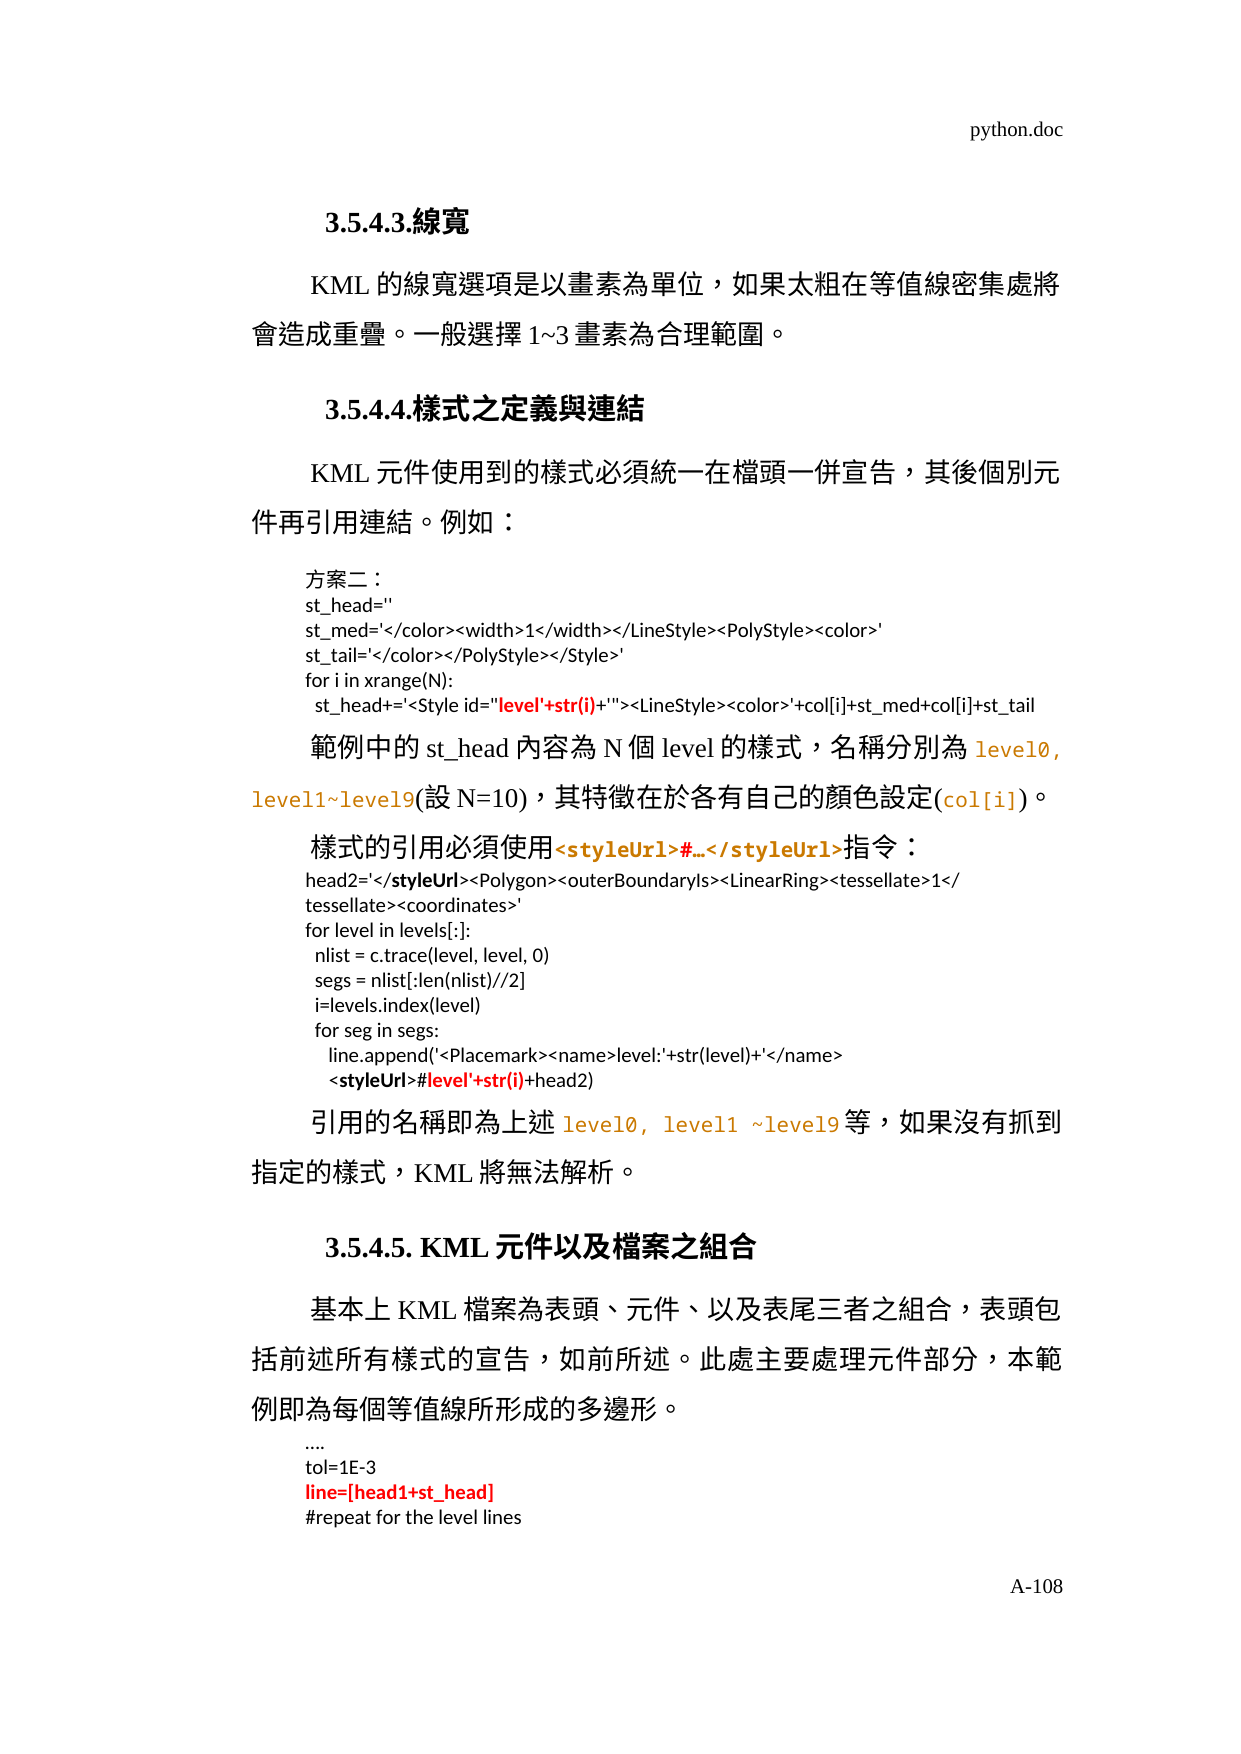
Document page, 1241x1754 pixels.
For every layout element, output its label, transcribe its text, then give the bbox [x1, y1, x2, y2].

text for i in xrange(N): [305, 742, 1063, 767]
text for seg in segs: [305, 1092, 1063, 1117]
text KML的線寬選項是以畫素為單位，如果太粗在等值線密集處將會造成重疊。一般選擇1~3畫素為合理範圍。 [251, 329, 1063, 429]
text …. [305, 1504, 1063, 1529]
text 引用的名稱即為上述level0, level1 ~level9等，如果沒有抓到指定的樣式，KML將無法解析。 [251, 1167, 1063, 1267]
text segs = nlist[:len(nlist)//2] [305, 1042, 1063, 1067]
list 樣式之定義與連結 [325, 454, 1063, 504]
text 方案二： [305, 642, 1063, 667]
text i=levels.index(level) [305, 1067, 1063, 1092]
list 線寬 [325, 267, 1063, 317]
text 基本上KML檔案為表頭、元件、以及表尾三者之組合，表頭包括前述所有樣式的宣告，如前所述。此處主要處理元件部分，本範例即為每個等值線所形成的多邊形。 [251, 1354, 1063, 1504]
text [251, 192, 1063, 242]
text st_med='</color><width>1</width></LineStyle><PolyStyle><color>' [305, 692, 1063, 717]
text head2='</styleUrl><Polygon><outerBoundaryIs><LinearRing><tessellate>1</tessellate><coordinates>' [305, 942, 1063, 992]
text 範例中的st_head內容為N個level的樣式，名稱分別為level0, level1~level9(設N=10)，其特徵在於各有自己的顏色設定(col[i])。 [251, 792, 1063, 892]
text nlist = c.trace(level, level, 0) [305, 1017, 1063, 1042]
text for level in levels[:]: [305, 992, 1063, 1017]
text st_head+='<Style id="level'+str(i)+'"><LineStyle><color>'+col[i]+st_med+col[i]+st_tail [305, 767, 1063, 792]
text <styleUrl>#level'+str(i)+head2) [310, 1142, 1063, 1167]
text st_head='' [305, 667, 1063, 692]
list KML元件以及檔案之組合 [325, 1292, 1063, 1342]
text 樣式的引用必須使用<styleUrl>#…</styleUrl>指令： [251, 892, 1063, 942]
text line.append('<Placemark><name>level:'+str(level)+'</name> [309, 1117, 1063, 1142]
text KML元件使用到的樣式必須統一在檔頭一併宣告，其後個別元件再引用連結。例如： [251, 517, 1063, 617]
text st_tail='</color></PolyStyle></Style>' [305, 717, 1063, 742]
